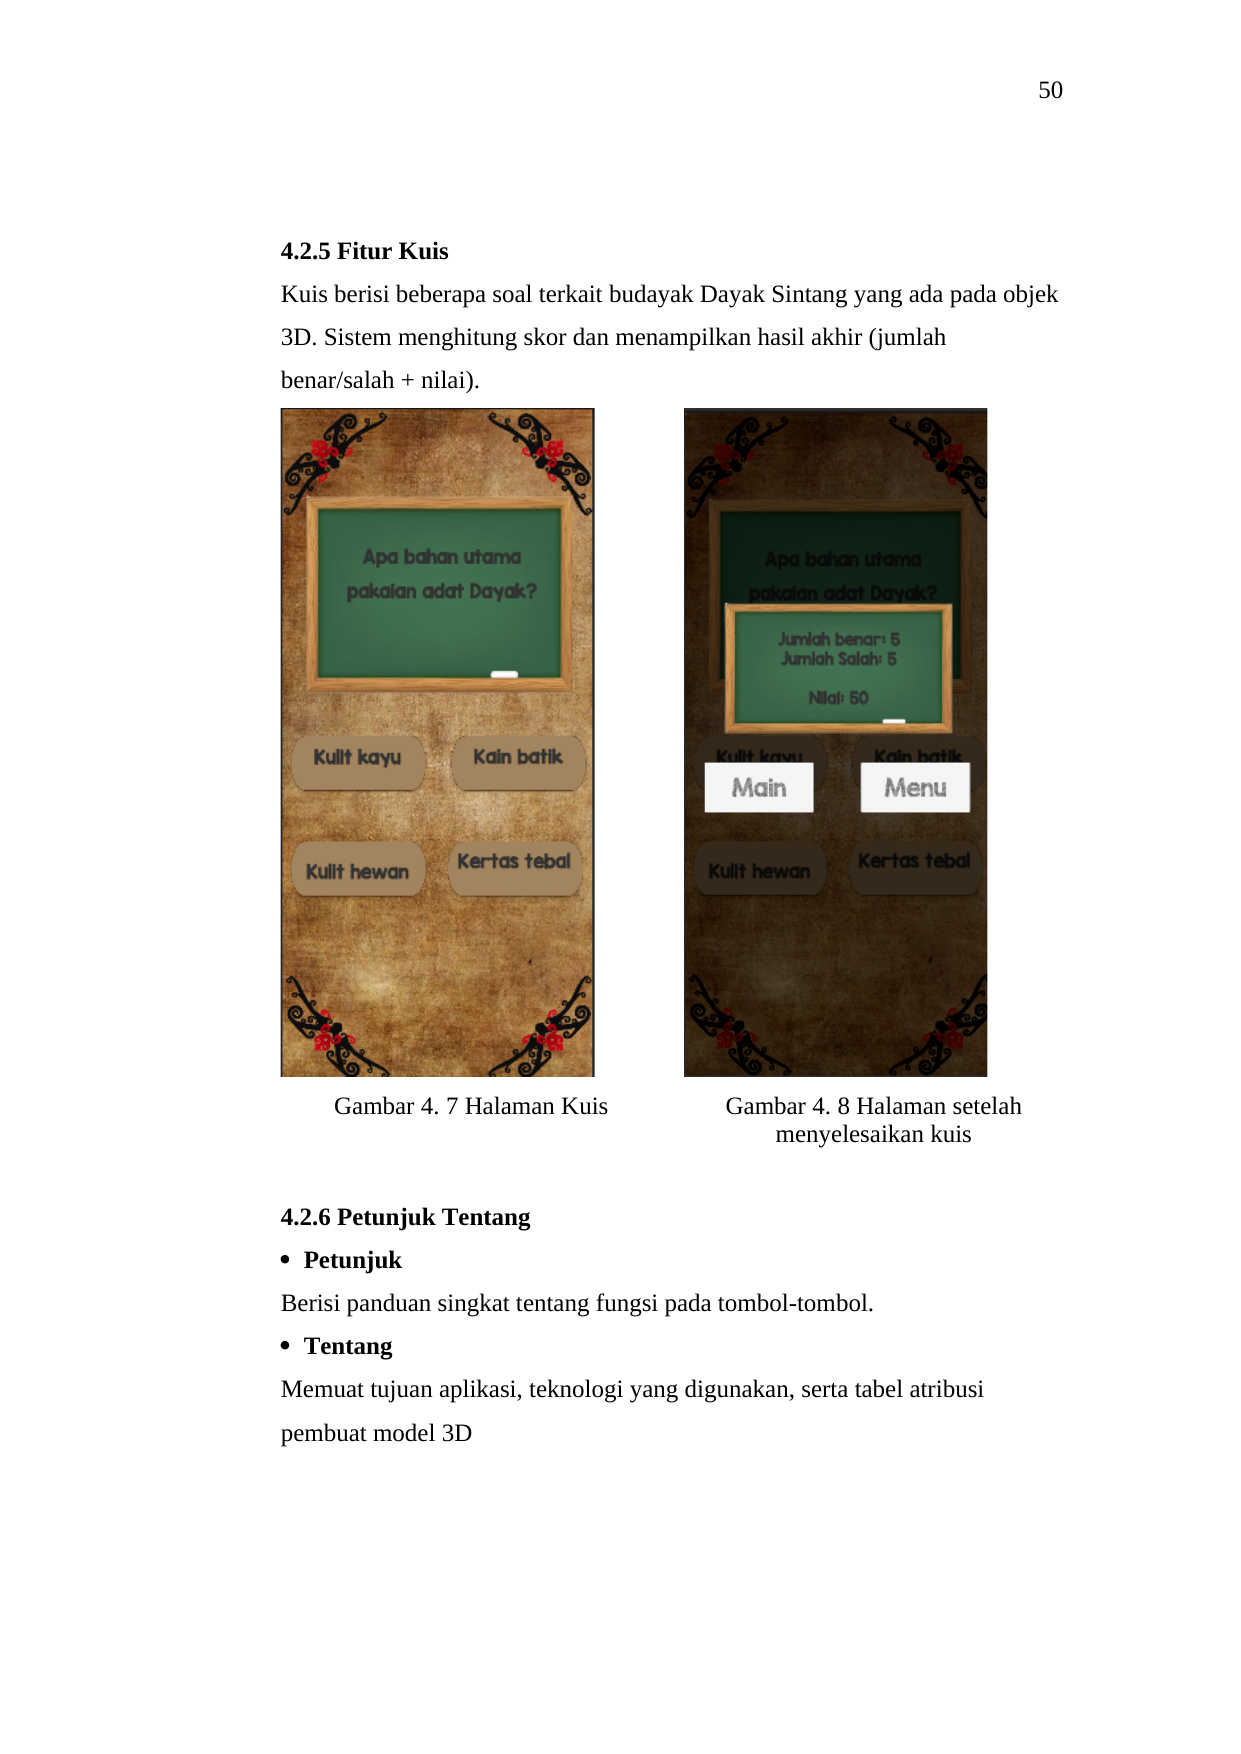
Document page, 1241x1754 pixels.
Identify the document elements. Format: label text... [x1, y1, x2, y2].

list Berisi panduan singkat tentang fungsi pada tombol-tombol. [281, 1288, 1063, 1317]
text Kuis berisi beberapa soal terkait budayak Dayak Sintang yang ada pada objek 3D. Sistem menghitung skor dan menampilkan hasil akhir (jumlah benar/salah + nilai). [281, 279, 1063, 394]
subtitle Petunjuk Tentang [281, 1202, 1063, 1231]
table_header Gambar 4. 7 Halaman Kuis [269, 409, 673, 1169]
picture [280, 408, 595, 1077]
list Memuat tujuan aplikasi, teknologi yang digunakan, serta tabel atribusi pembuat model 3D [281, 1374, 1063, 1446]
subtitle Fitur Kuis [281, 236, 1063, 265]
list Tentang [281, 1331, 1063, 1360]
list Petunjuk [281, 1245, 1063, 1274]
picture [684, 408, 988, 1077]
table_header Gambar 4. 8 Halaman setelah menyelesaikan kuis [673, 409, 1074, 1169]
